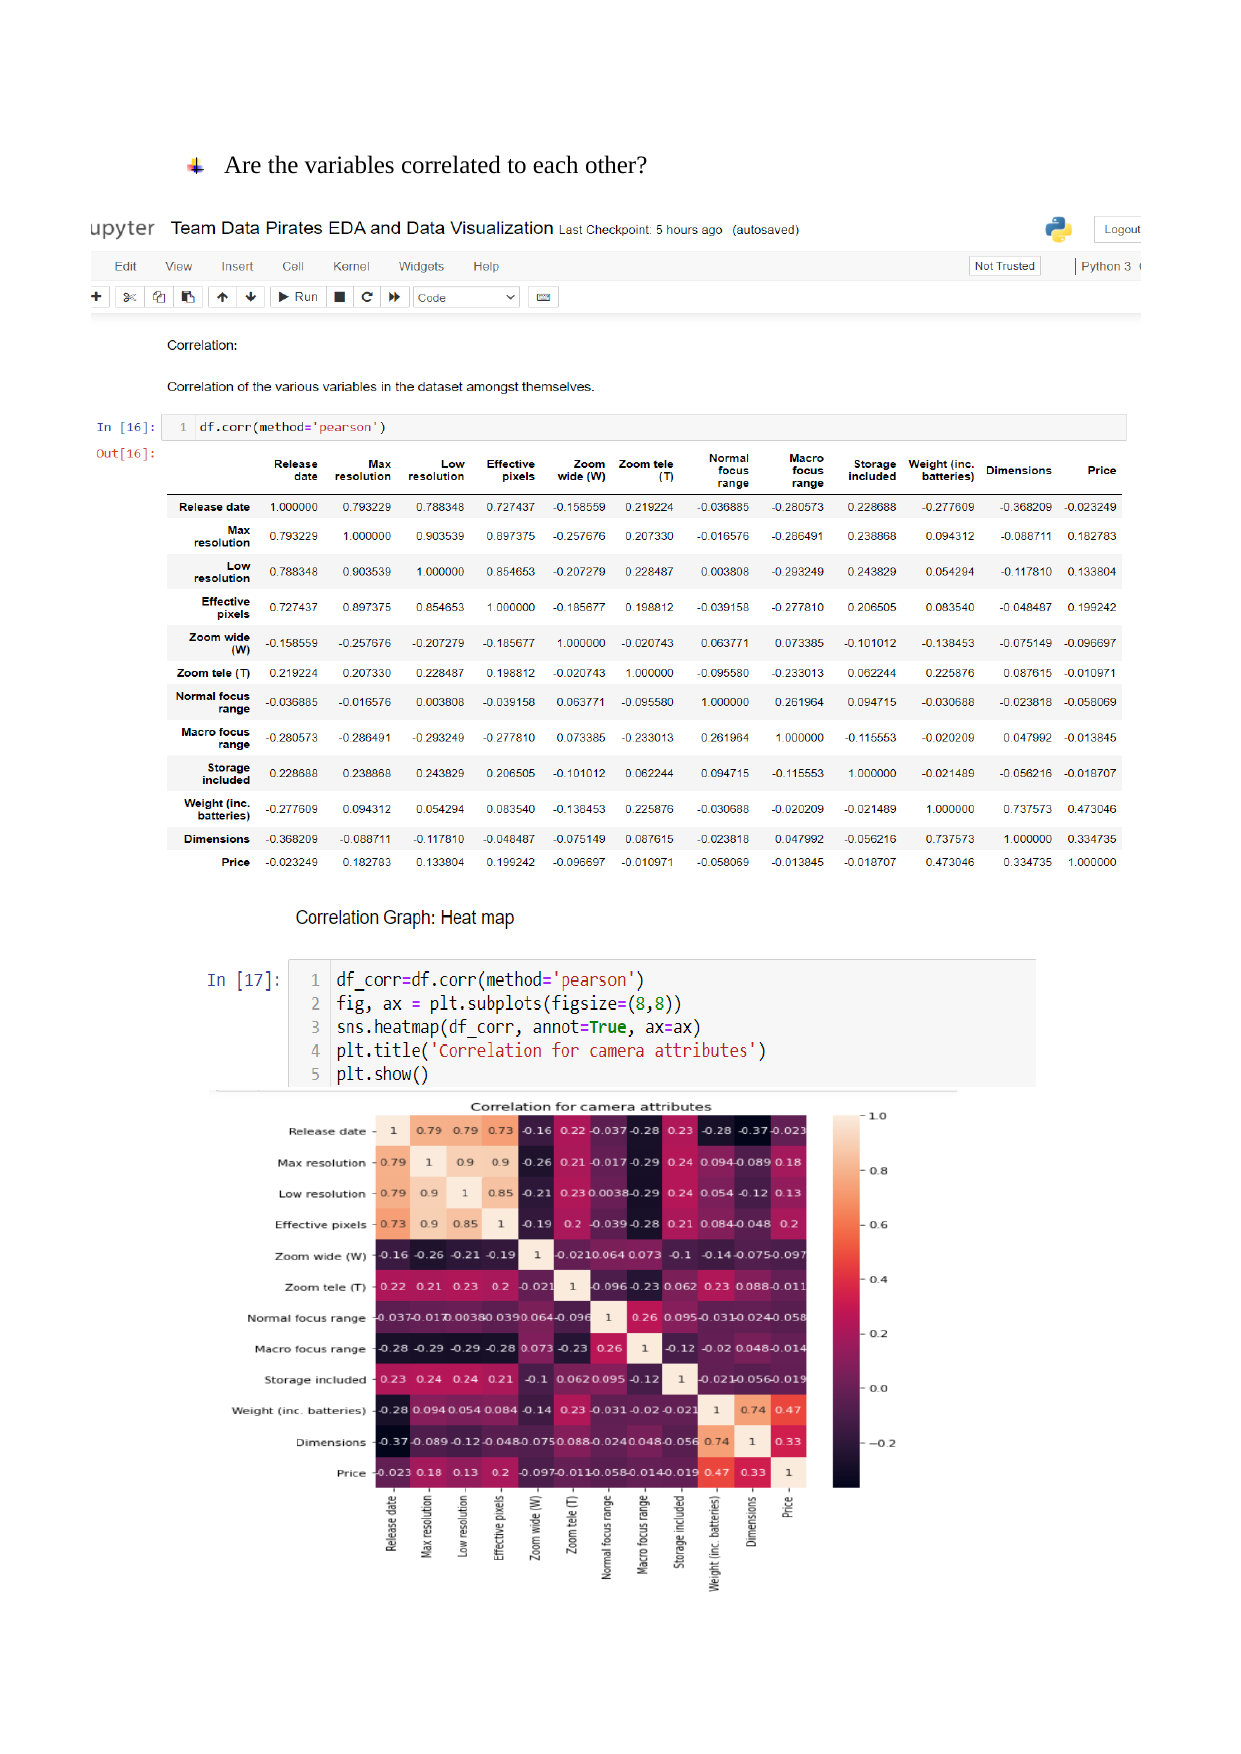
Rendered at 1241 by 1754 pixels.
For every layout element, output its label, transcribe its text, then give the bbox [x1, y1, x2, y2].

picture [209, 1090, 958, 1597]
picture [91, 215, 1141, 897]
picture [187, 156, 204, 174]
list Are the variables correlated to each other? [186, 150, 1090, 179]
picture [150, 900, 1036, 1087]
